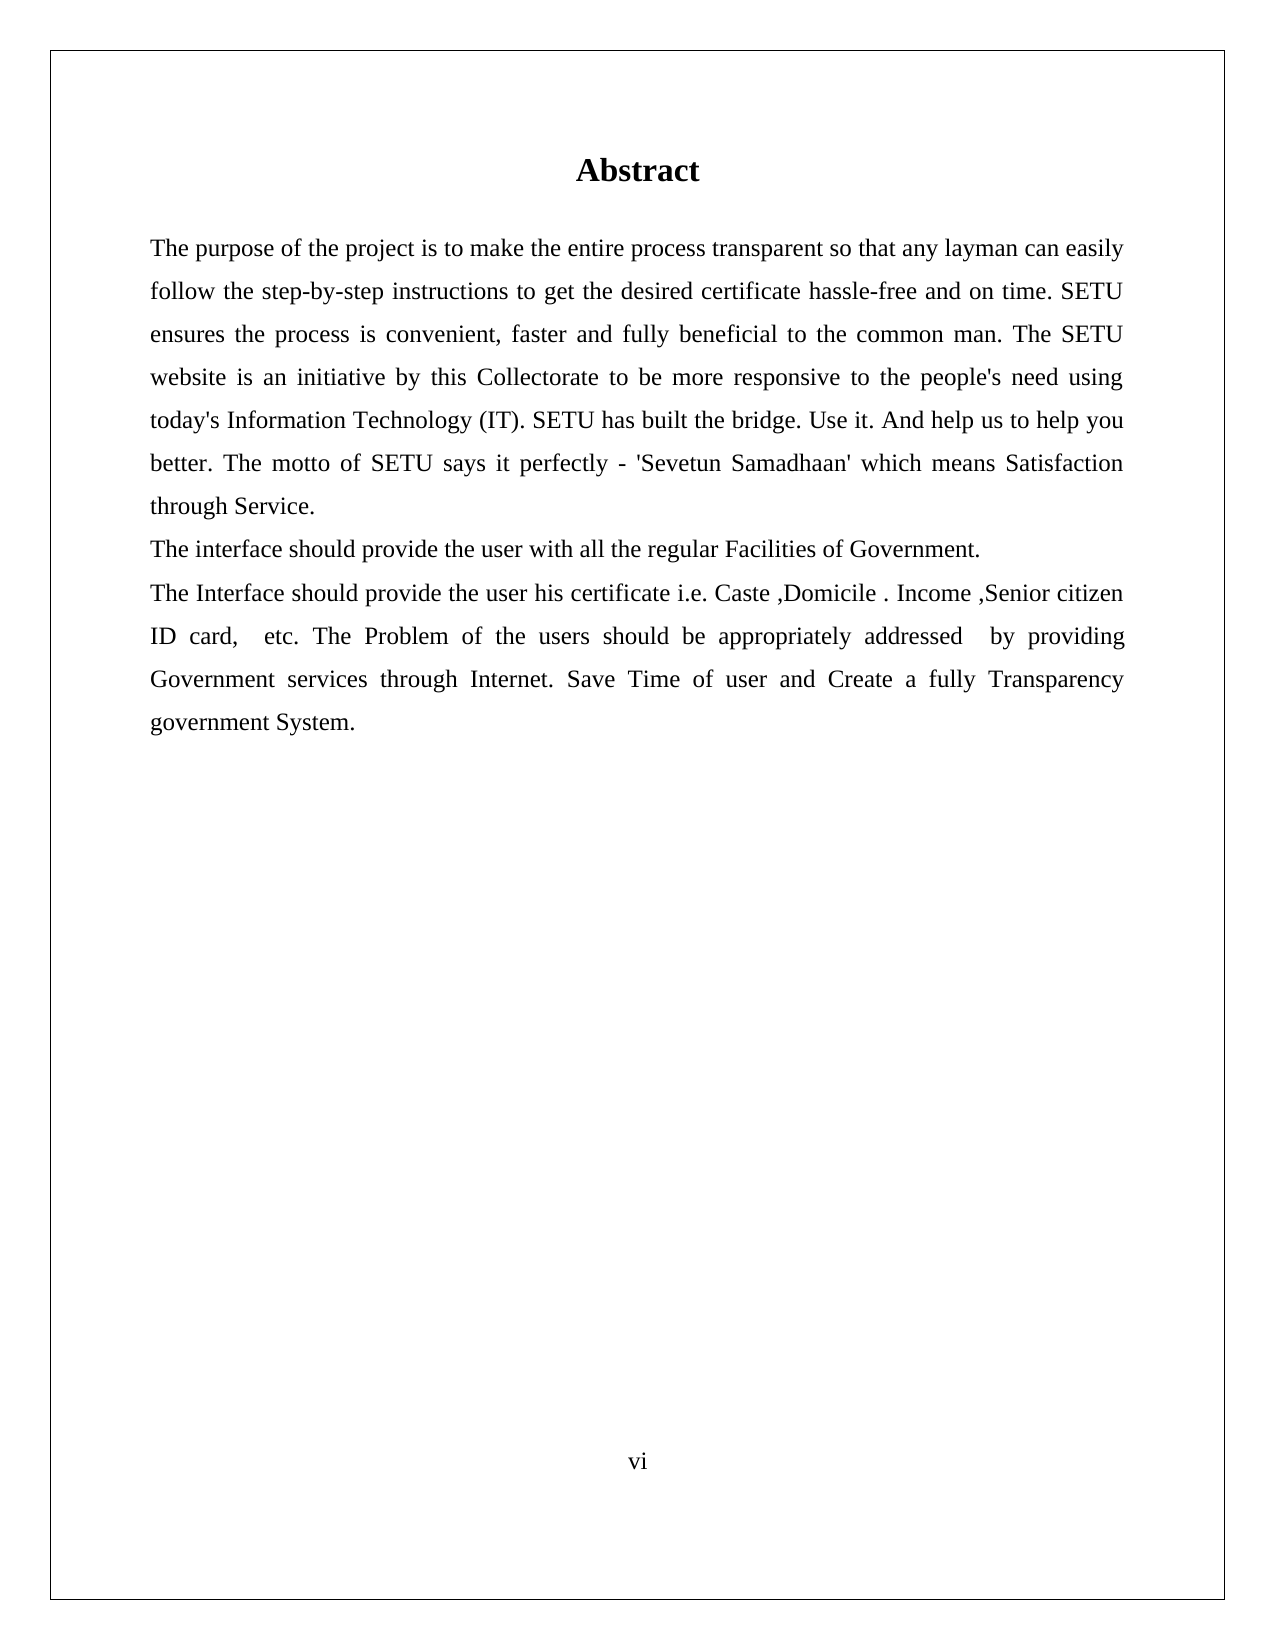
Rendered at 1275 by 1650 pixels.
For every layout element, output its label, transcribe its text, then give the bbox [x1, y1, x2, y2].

text The Interface should provide the user his certificate i.e. Caste ,Domicile . Income ,Senior citizen ID card, etc. The Problem of the users should be appropriately addressed by providing Government services through Internet. Save Time of user and Create a fully Transparency government System. [150, 578, 1125, 736]
text The interface should provide the user with all the regular Facilities of Government. [150, 534, 1125, 563]
text The purpose of the project is to make the entire process transparent so that any layman can easily follow the step-by-step instructions to get the desired certificate hassle-free and on time. SETU ensures the process is convenient, faster and fully beneficial to the common man. The SETU website is an initiative by this Collectorate to be more responsive to the people's need using today's Information Technology (IT). SETU has built the bridge. Use it. And help us to help you better. The motto of SETU says it perfectly - 'Sevetun Samadhaan' which means Satisfaction through Service. [150, 233, 1125, 520]
text Abstract [150, 150, 1125, 188]
text vi [150, 1446, 1125, 1475]
